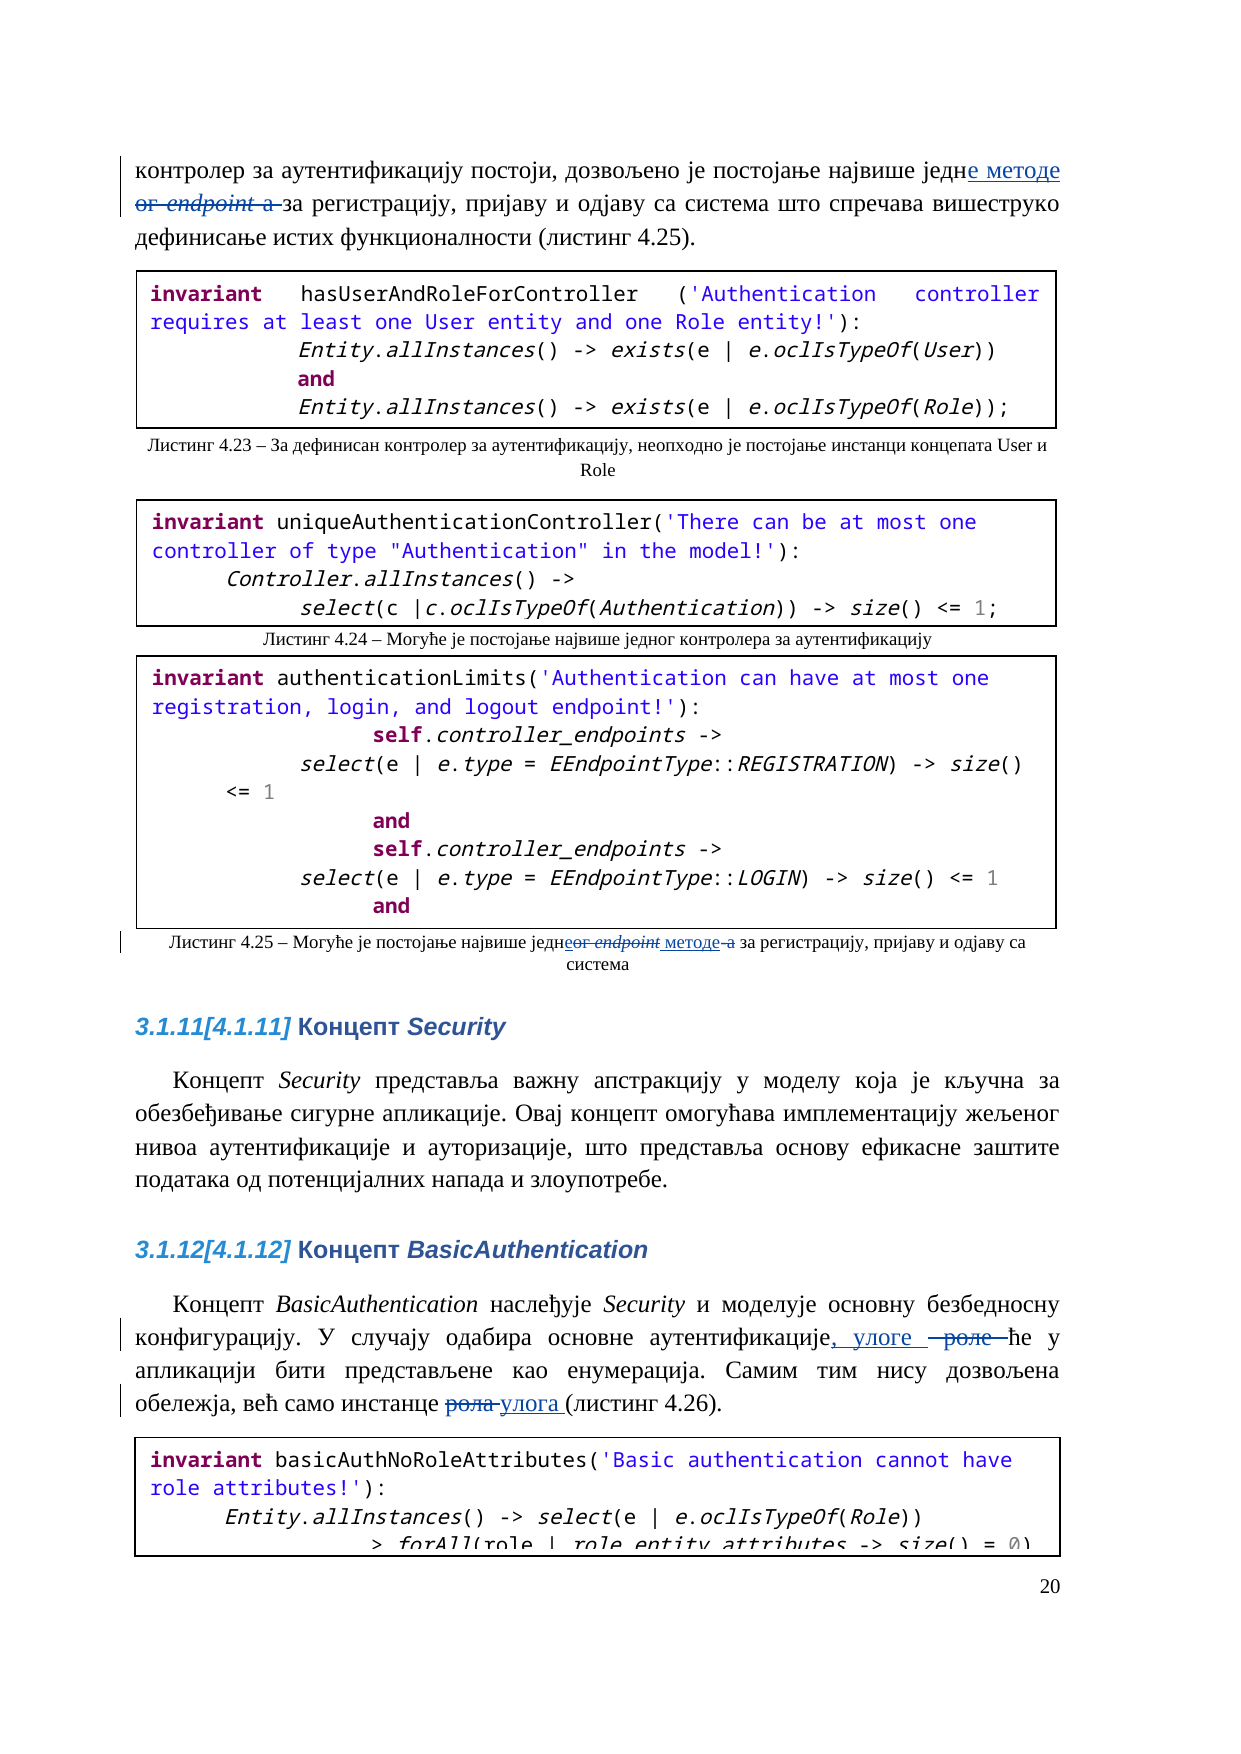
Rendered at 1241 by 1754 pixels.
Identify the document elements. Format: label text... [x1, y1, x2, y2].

subtitle Концепт BasicAuthentication [135, 1235, 1060, 1264]
text Листинг 4.23 – За дефинисан контролер за аутентификацију, неопходно је постојање инстанци концепата User и Role [135, 271, 1060, 480]
text Концепт Security представља важну апстракцију у моделу која је кључна за обезбеђивање сигурне апликације. Овај концепт омогућава имплементацију жељеног нивоа аутентификације и ауторизације, што представља основу ефикасне заштите података од потенцијалних напада и злоупотребе. [135, 1066, 1060, 1193]
text Концепт BasicAuthentication наслеђује Security и моделује основну безбедносну конфигурацију. У случају одабира основне аутентификацијеће у апликацији бити представљене као енумерација. Самим тим нису дозвољена обележја, већ само инстанце (листинг 4.26). [135, 1289, 1060, 1417]
text Листинг 4.24 – Могуће је постојање највише једног контролера за аутентификацију [135, 500, 1060, 650]
text Листинг 4.25 – Могуће је постојање највише једн за регистрацију, пријаву и одјаву са система [135, 656, 1060, 974]
subtitle Концепт Security [135, 1012, 1060, 1041]
